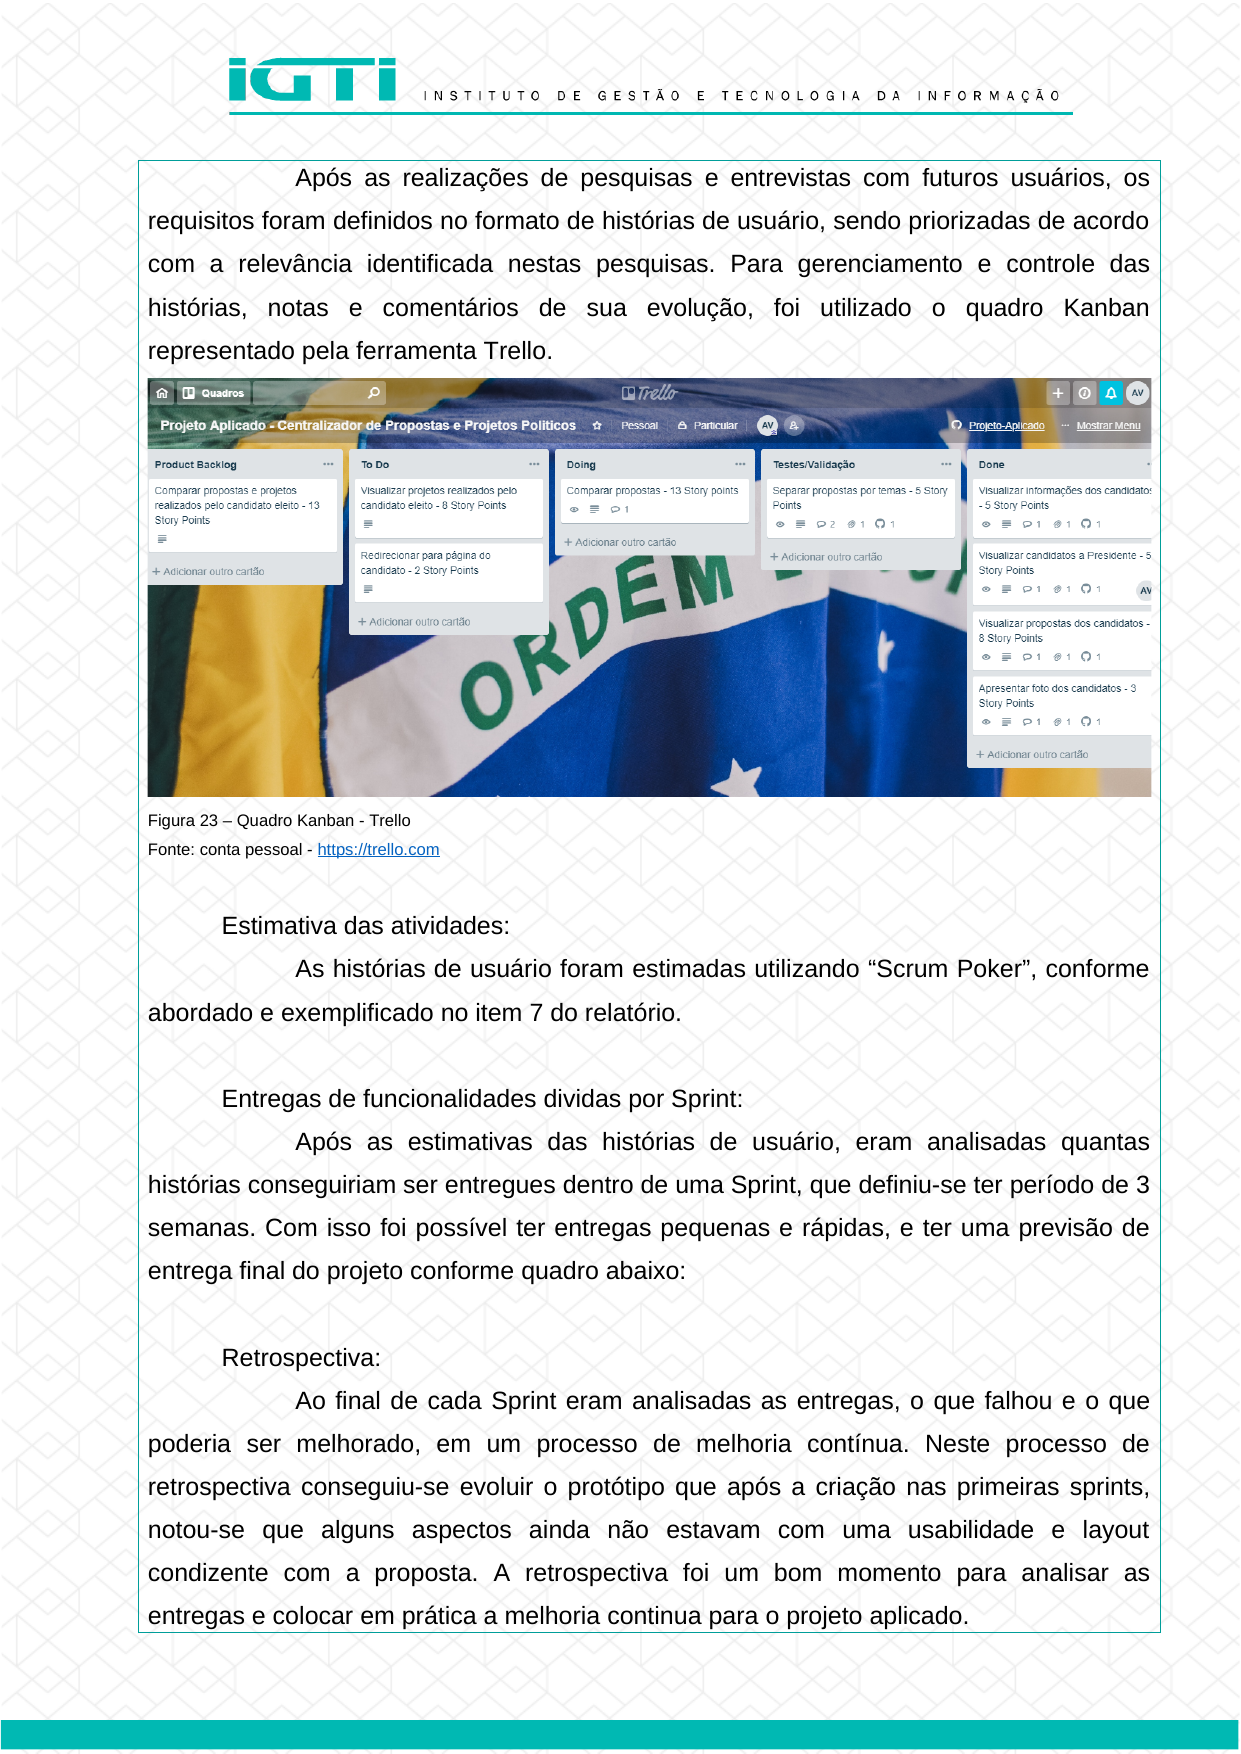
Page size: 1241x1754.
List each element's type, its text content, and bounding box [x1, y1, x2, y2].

text Retrospectiva: [139, 1339, 1160, 1371]
text Figura 23 – Quadro Kanban - Trello [139, 807, 1160, 830]
text Estimativa das atividades: [139, 908, 1160, 940]
text Fonte: conta pessoal - https://trello.com [139, 836, 1160, 858]
text As histórias de usuário foram estimadas utilizando “Scrum Poker”, conforme abordado e exemplificado no item 7 do relatório. [139, 951, 1160, 1026]
text Após as estimativas das histórias de usuário, eram analisadas quantas histórias conseguiriam ser entregues dentro de uma Sprint, que definiu-se ter período de 3 semanas. Com isso foi possível ter entregas pequenas e rápidas, e ter uma previsão de entrega final do projeto conforme quadro abaixo: [139, 1124, 1160, 1285]
text Entregas de funcionalidades dividas por Sprint: [139, 1081, 1160, 1112]
picture [1, 3, 1241, 1754]
text Após as realizações de pesquisas e entrevistas com futuros usuários, os requisitos foram definidos no formato de histórias de usuário, sendo priorizadas de acordo com a relevância identificada nestas pesquisas. Para gerenciamento e controle das histórias, notas e comentários de sua evolução, foi utilizado o quadro Kanban representado pela ferramenta Trello. [139, 161, 1160, 364]
text Ao final de cada Sprint eram analisadas as entregas, o que falhou e o que poderia ser melhorado, em um processo de melhoria contínua. Neste processo de retrospectiva conseguiu-se evoluir o protótipo que após a criação nas primeiras sprints, notou-se que alguns aspectos ainda não estavam com uma usabilidade e layout condizente com a proposta. A retrospectiva foi um bom momento para analisar as entregas e colocar em prática a melhoria continua para o projeto aplicado. [139, 1382, 1160, 1632]
